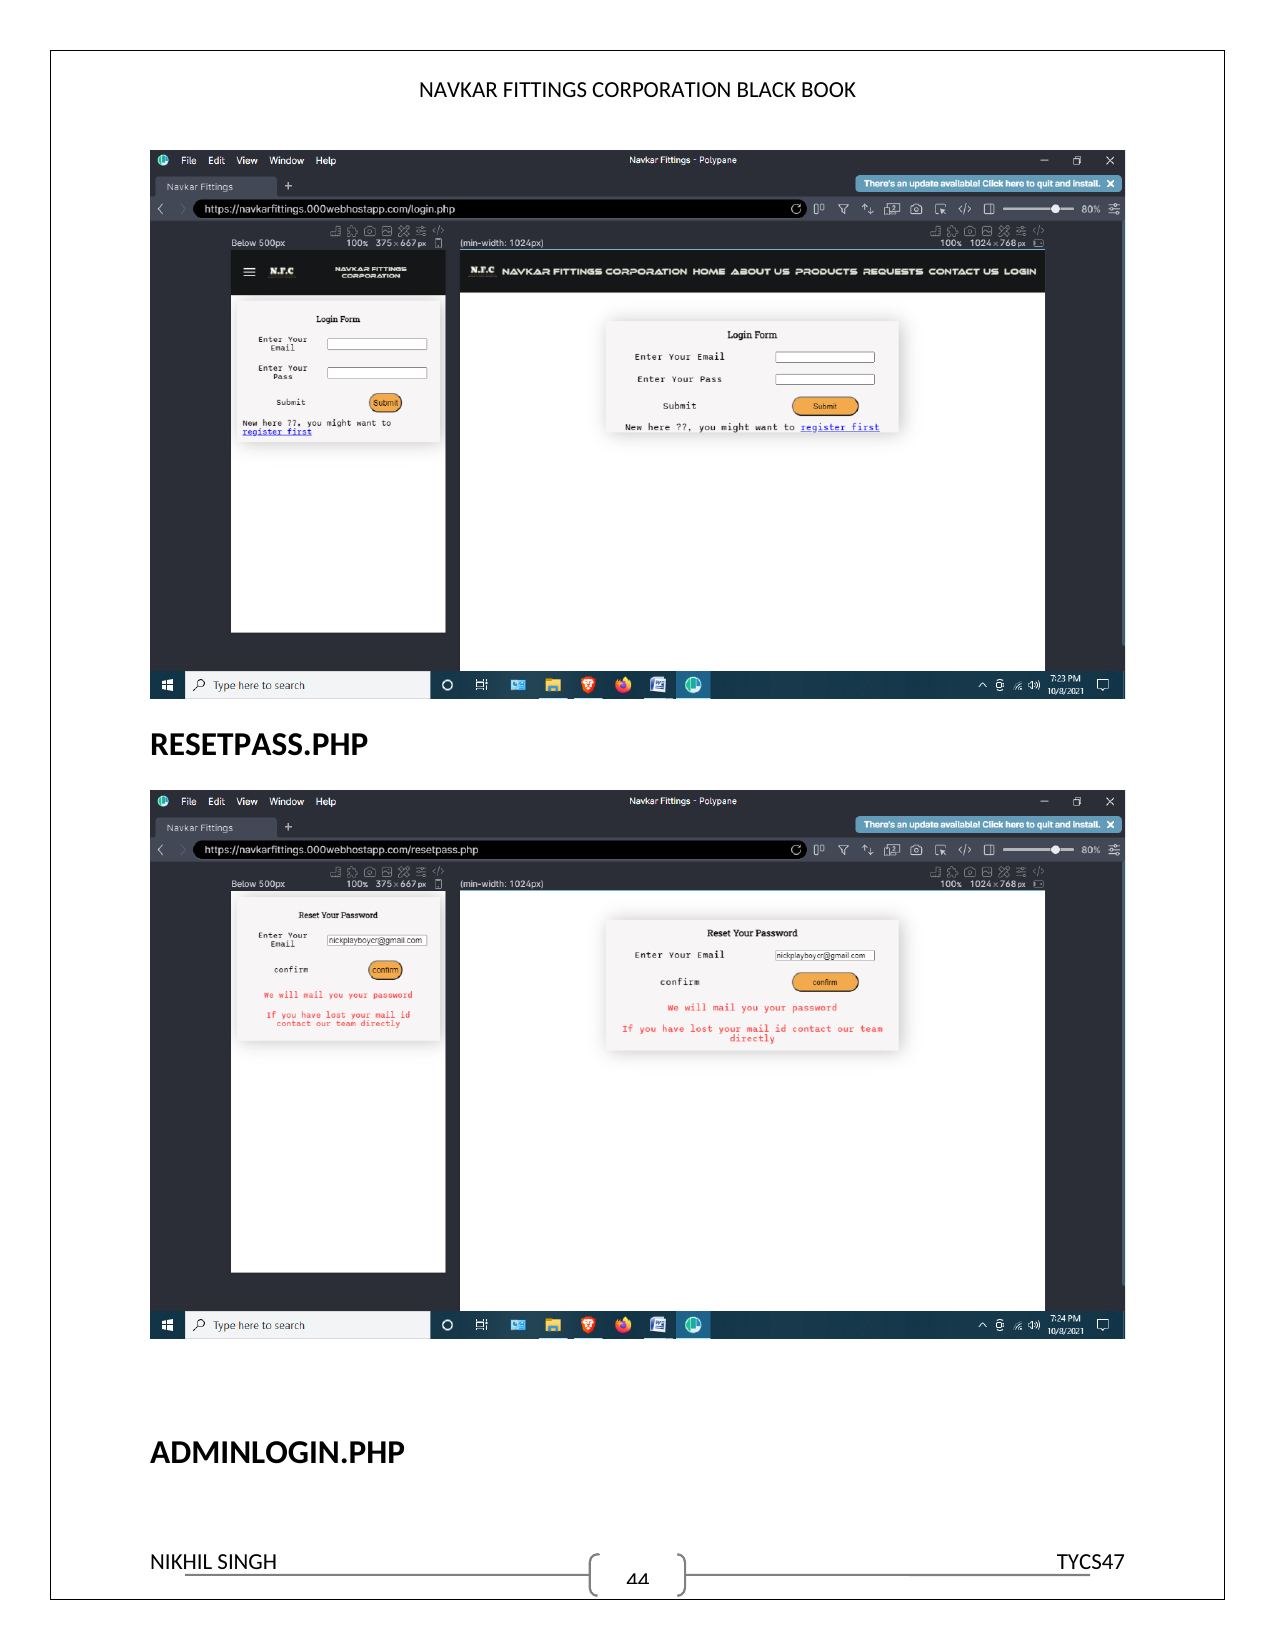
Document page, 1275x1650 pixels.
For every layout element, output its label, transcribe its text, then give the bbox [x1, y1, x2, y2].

picture [150, 790, 1125, 1339]
text ADMINLOGIN.PHP [150, 1431, 1125, 1472]
text RESETPASS.PHP [150, 723, 1125, 764]
picture [150, 150, 1125, 699]
